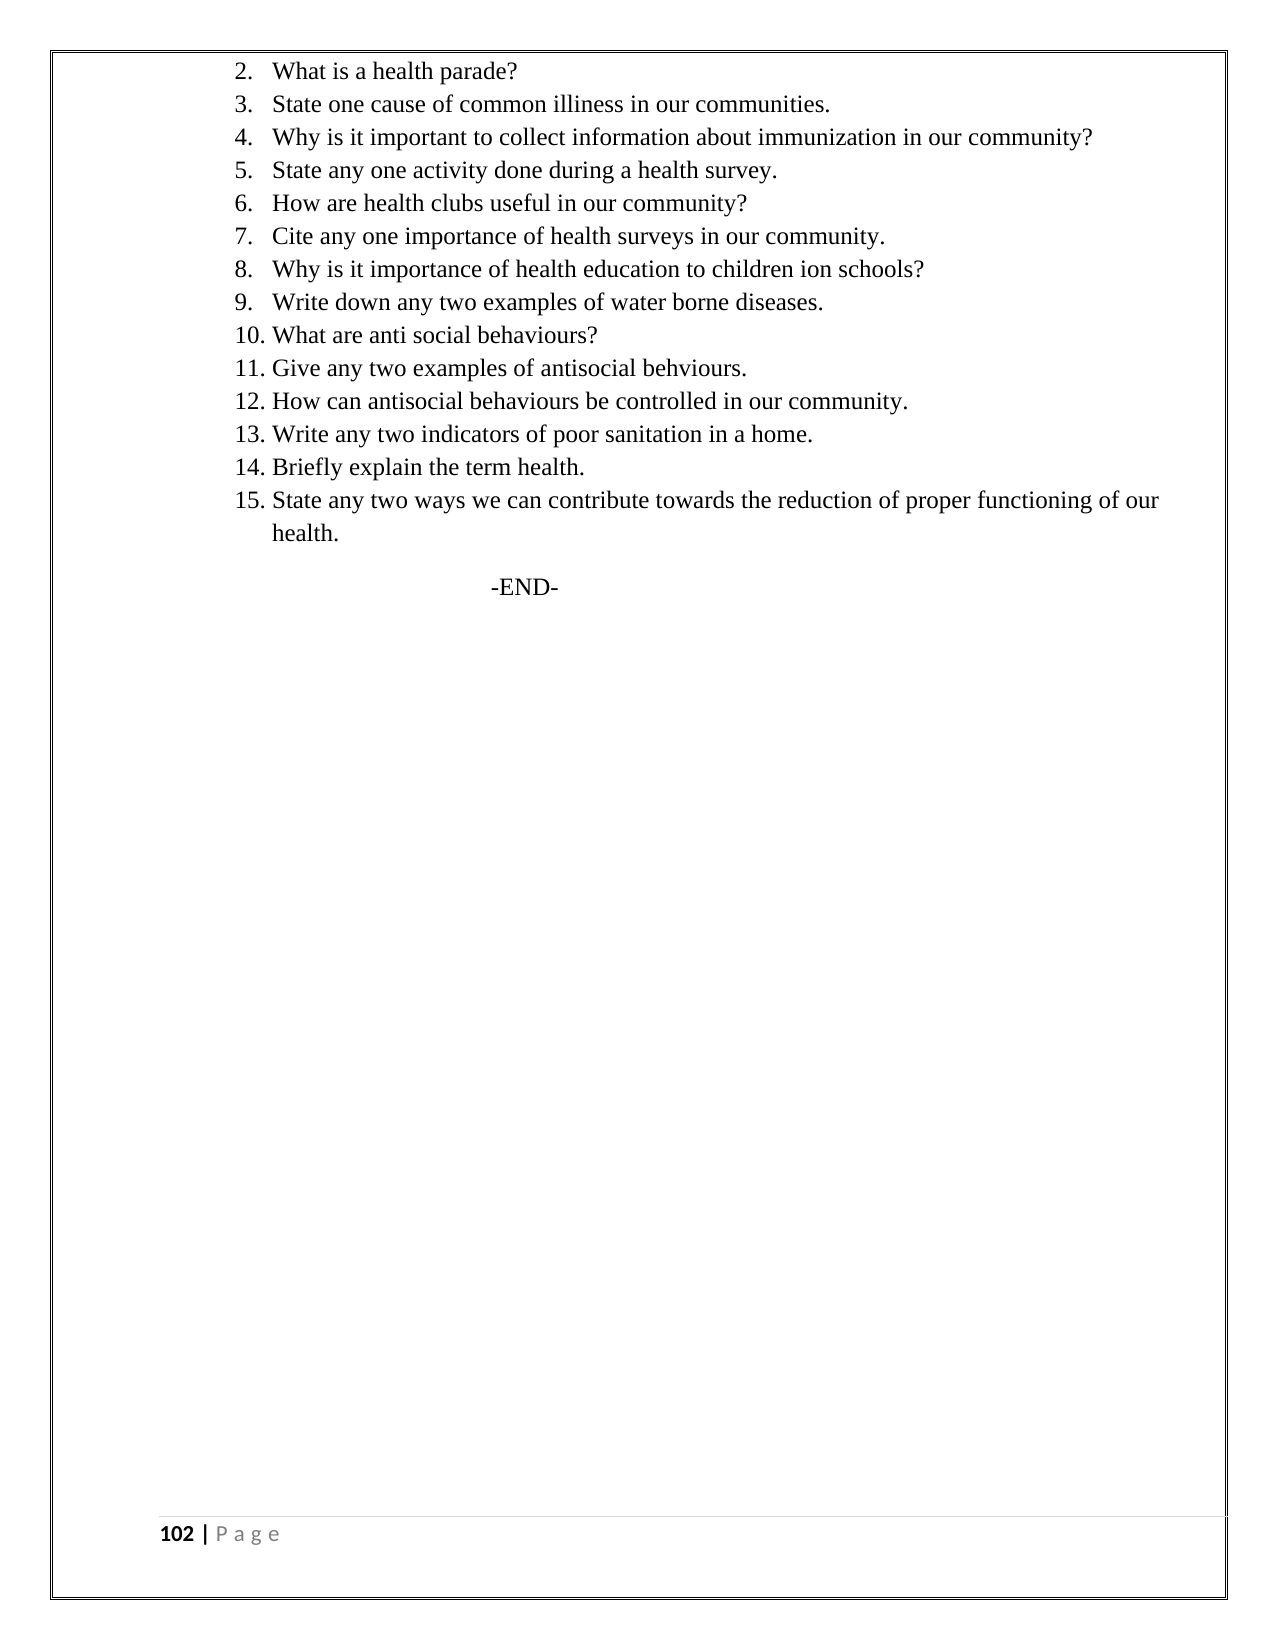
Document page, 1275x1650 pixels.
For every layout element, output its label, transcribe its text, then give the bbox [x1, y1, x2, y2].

list How are health clubs useful in our community? [234, 188, 1225, 217]
list Write any two indicators of poor sanitation in a home. [234, 419, 1225, 448]
list Give any two examples of antisocial behviours. [234, 353, 1225, 382]
list Why is it important to collect information about immunization in our community? [234, 122, 1225, 151]
list State any two ways we can contribute towards the reduction of proper functioning of our health. [234, 486, 1225, 547]
list Write down any two examples of water borne diseases. [234, 287, 1225, 316]
list State one cause of common illiness in our communities. [234, 89, 1225, 118]
text -END- [234, 572, 1225, 601]
list What is a health parade? [234, 56, 1225, 85]
list Why is it importance of health education to children ion schools? [234, 254, 1225, 283]
list What are anti social behaviours? [234, 320, 1225, 349]
list Briefly explain the term health. [234, 452, 1225, 481]
list Cite any one importance of health surveys in our community. [234, 221, 1225, 250]
list State any one activity done during a health survey. [234, 155, 1225, 184]
list How can antisocial behaviours be controlled in our community. [234, 386, 1225, 415]
